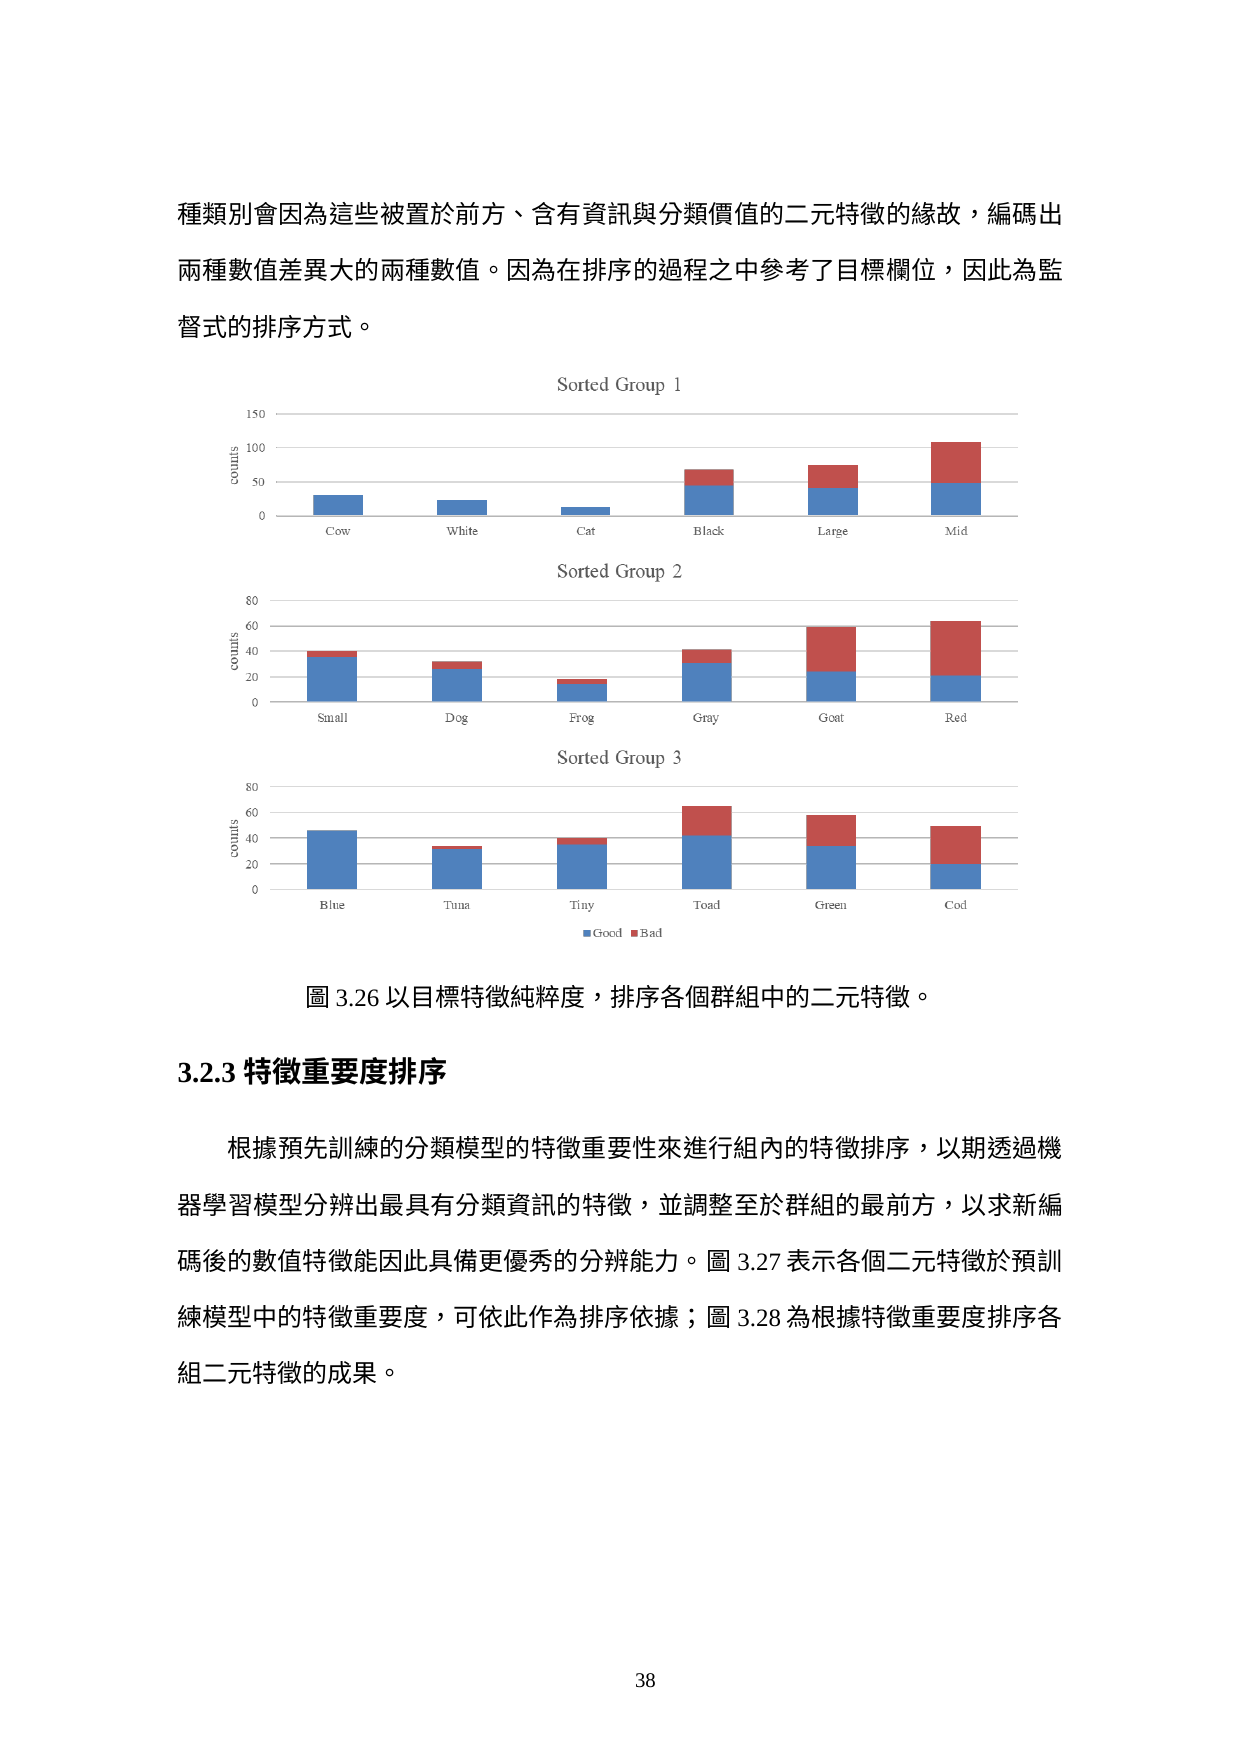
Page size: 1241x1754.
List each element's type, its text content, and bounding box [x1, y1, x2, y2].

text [177, 194, 1063, 344]
picture [206, 362, 1034, 953]
subtitle 特徵重要度排序 [177, 1032, 1063, 1107]
